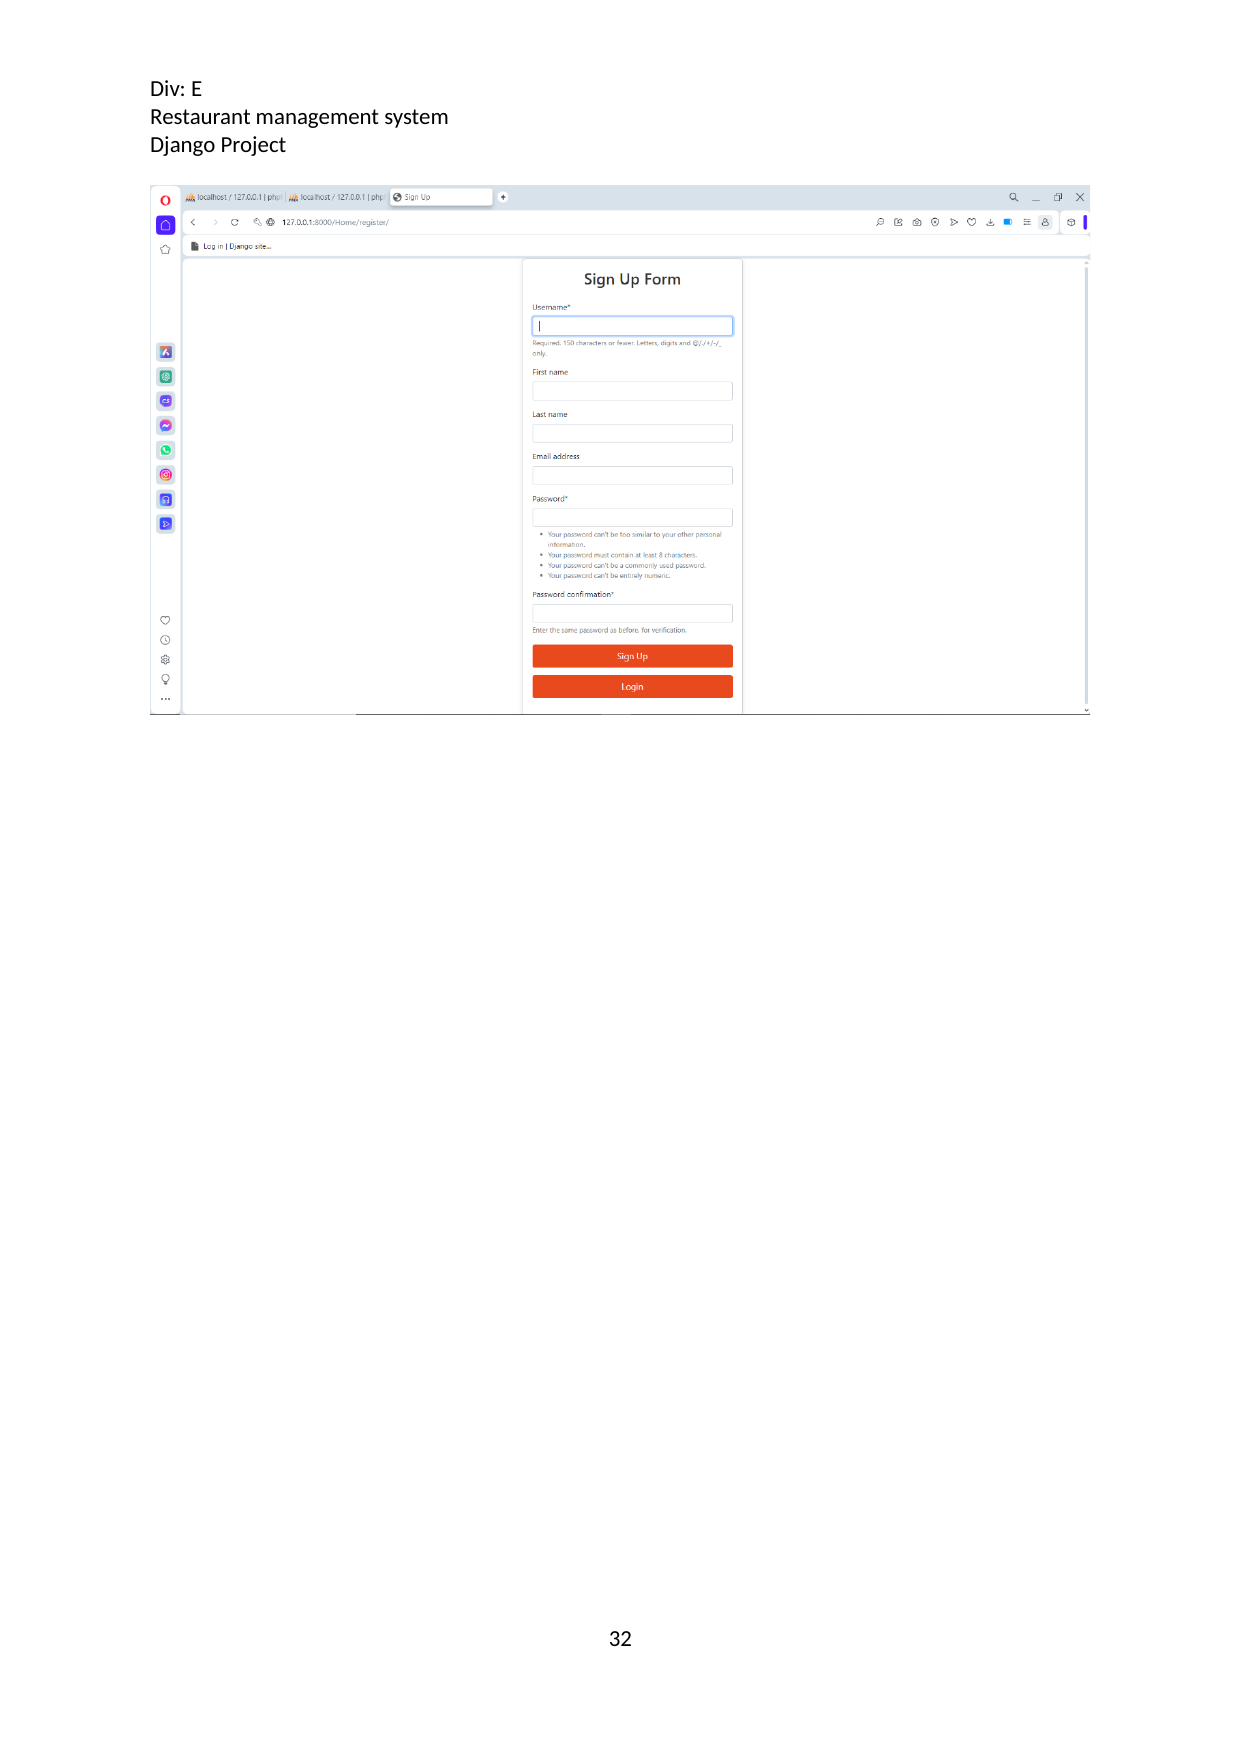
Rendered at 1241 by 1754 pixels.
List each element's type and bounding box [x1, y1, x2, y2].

picture [150, 185, 1091, 715]
